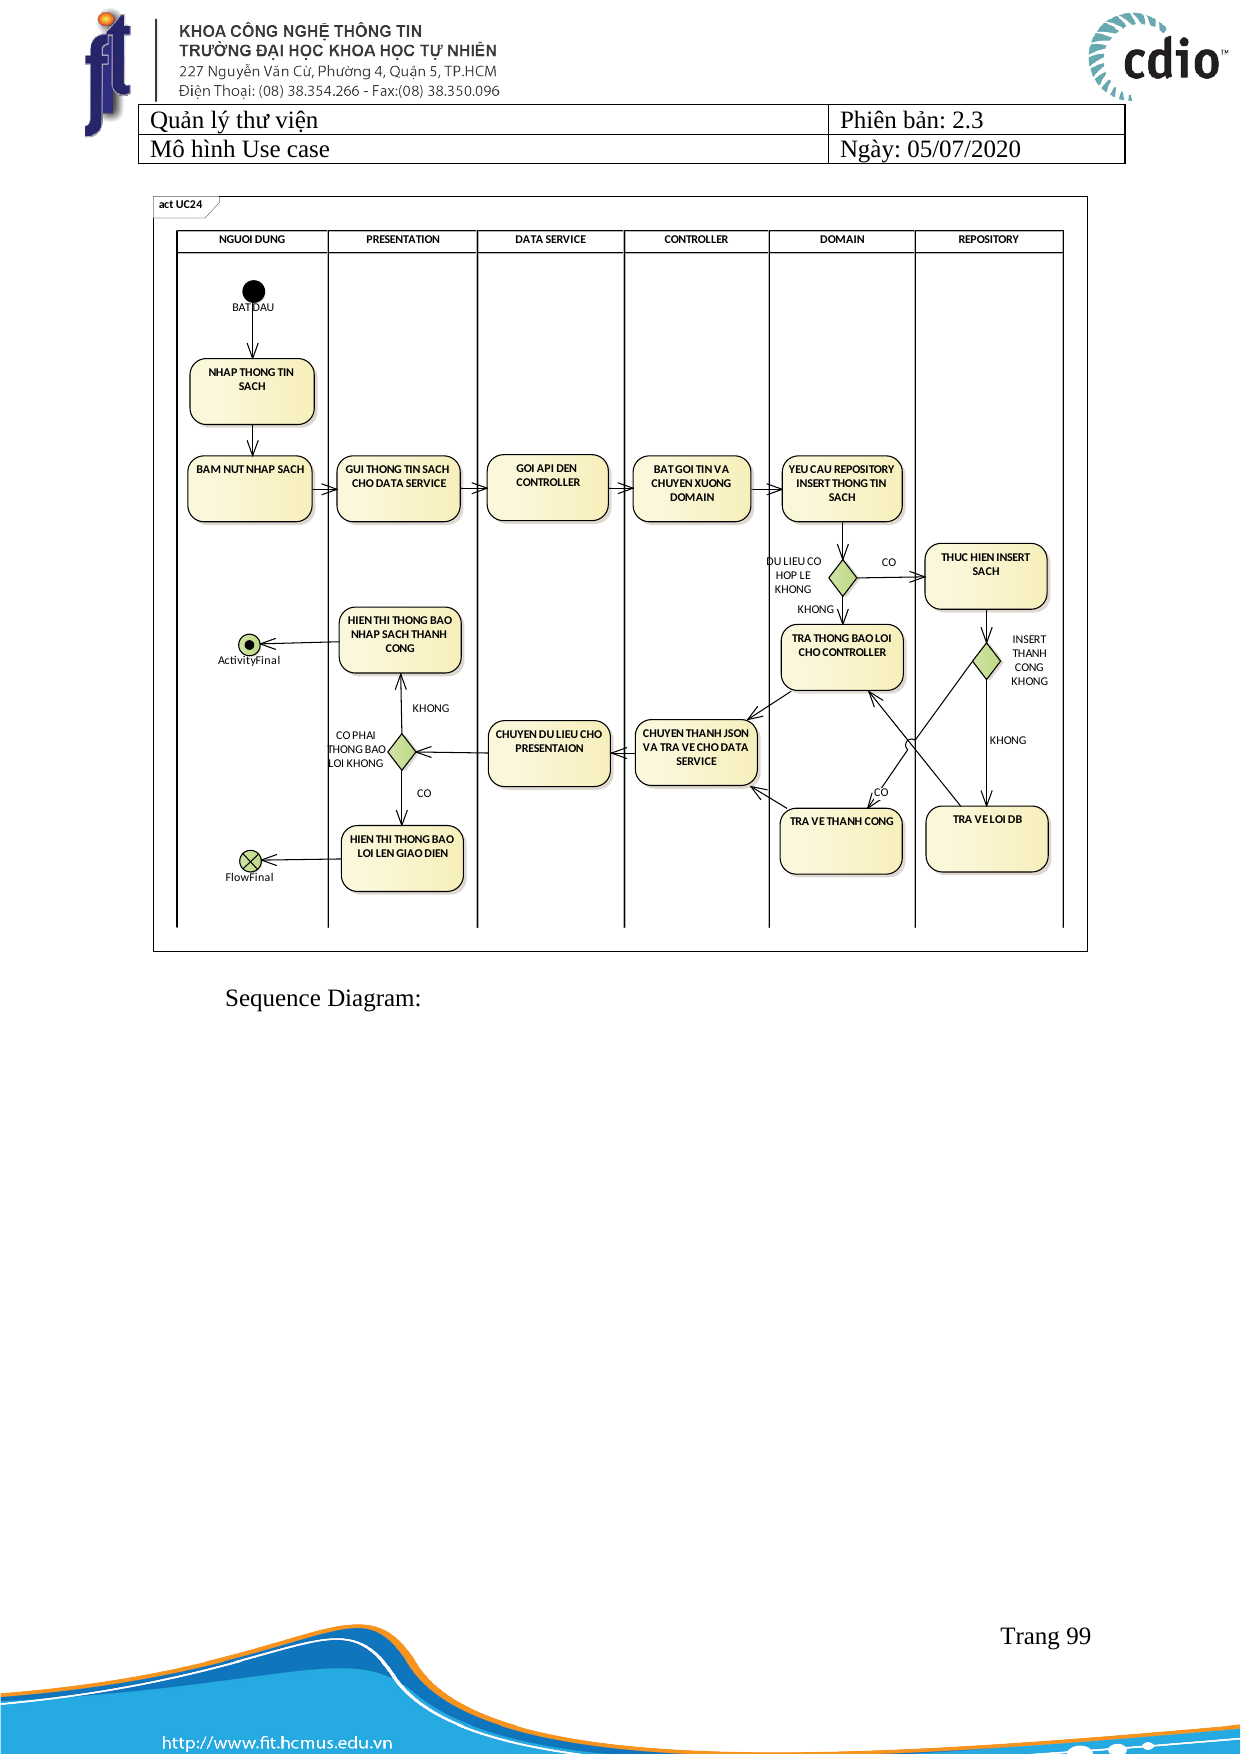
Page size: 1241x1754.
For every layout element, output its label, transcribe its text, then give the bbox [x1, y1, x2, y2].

picture [139, 135, 828, 161]
picture [61, 1, 1241, 161]
picture [0, 1621, 1241, 1754]
picture [139, 105, 828, 134]
picture [829, 135, 1124, 161]
text Sequence Diagram: [225, 983, 1090, 1012]
picture [829, 105, 1124, 134]
